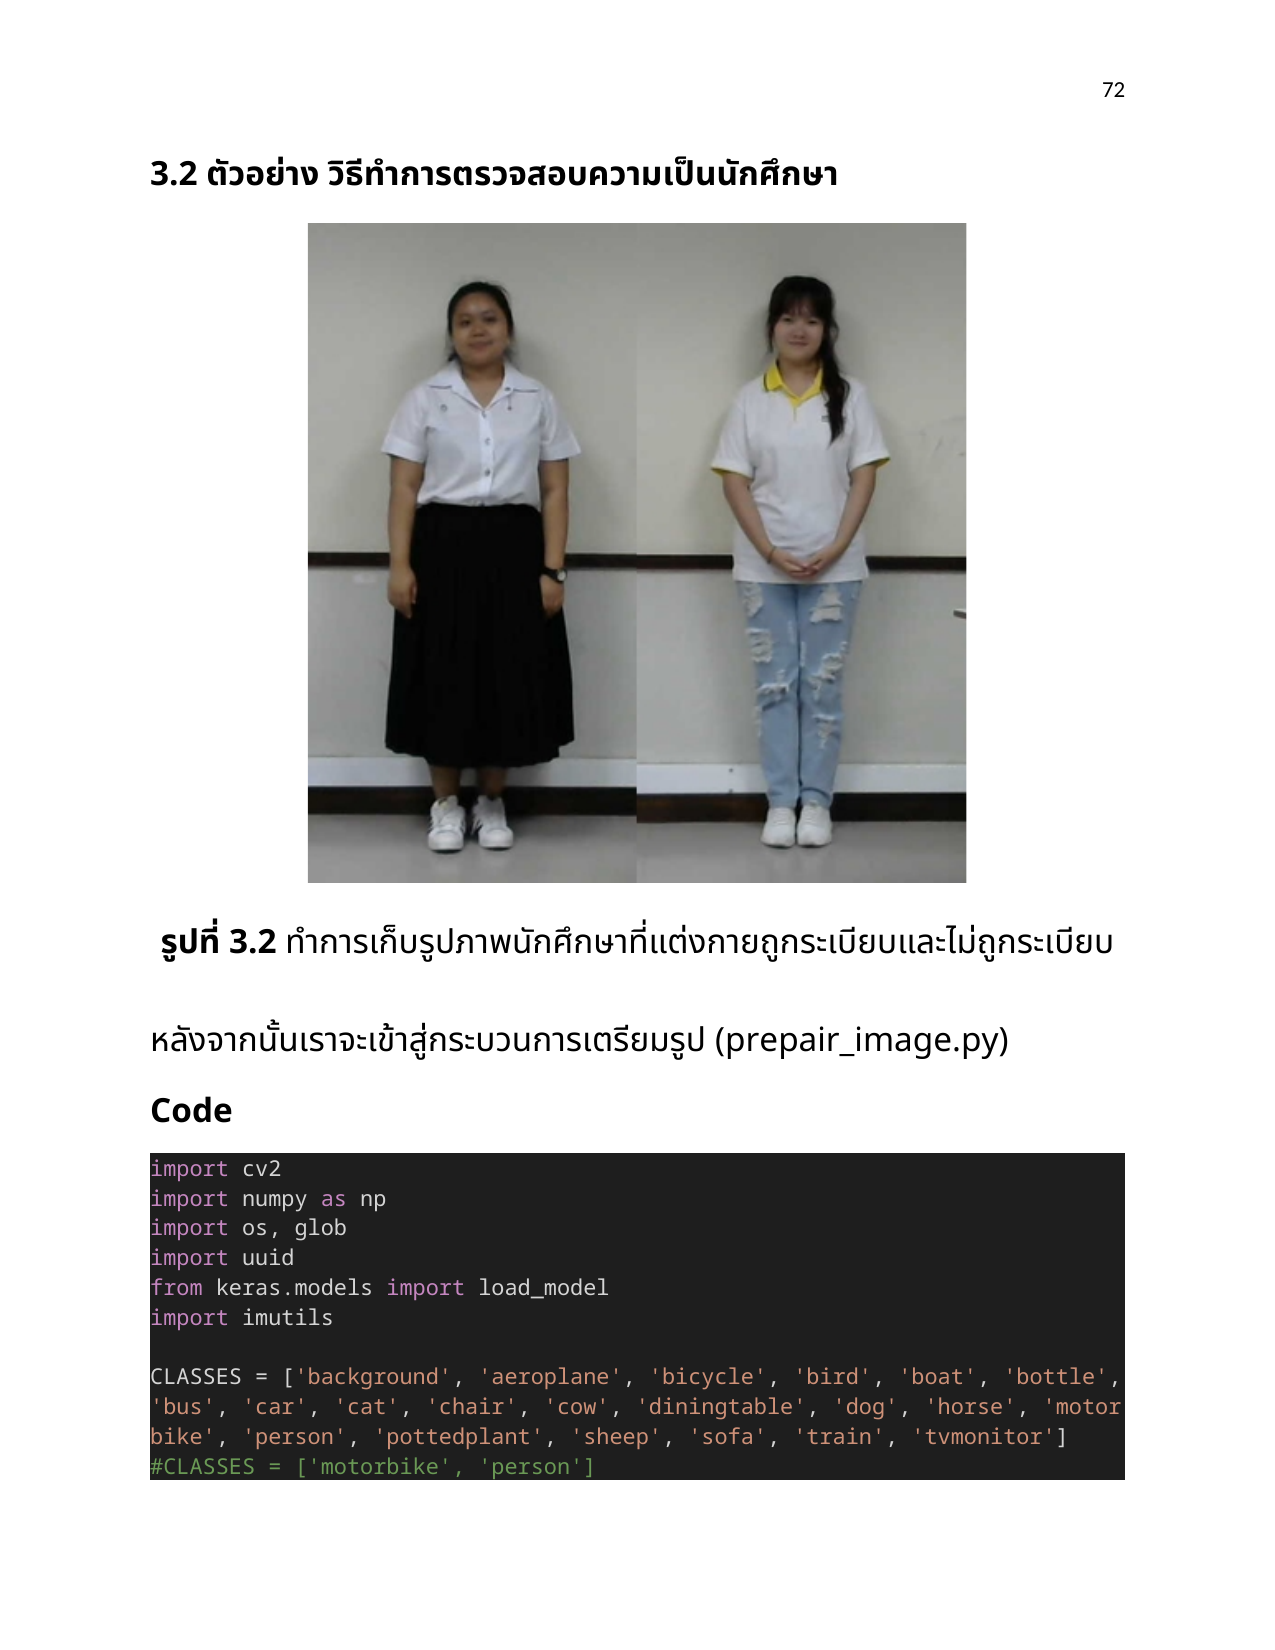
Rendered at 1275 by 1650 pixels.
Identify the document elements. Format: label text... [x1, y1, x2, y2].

text import os, glob [150, 1212, 1125, 1242]
picture [307, 223, 967, 883]
subtitle 3.2 ตัวอย่าง วิธีทำการตรวจสอบความเป็นนักศึกษา [150, 150, 1125, 201]
text CLASSES = ['background', 'aeroplane', 'bicycle', 'bird', 'boat', 'bottle', 'bus', 'car', 'cat', 'chair', 'cow', 'diningtable', 'dog', 'horse', 'motorbike', 'person', 'pottedplant', 'sheep', 'sofa', 'train', 'tvmonitor'] [150, 1361, 1125, 1451]
text import uuid [150, 1242, 1125, 1272]
text import numpy as np [150, 1182, 1125, 1212]
text #CLASSES = ['motorbike', 'person'] [150, 1451, 1125, 1480]
text หลังจากนั้นเราจะเข้าสู่กระบวนการเตรียมรูป (prepair_image.py) [150, 1016, 1125, 1066]
text Code [150, 1087, 1125, 1132]
text import cv2 [150, 1153, 1125, 1182]
text from keras.models import load_model [150, 1272, 1125, 1302]
text import imutils [150, 1302, 1125, 1331]
